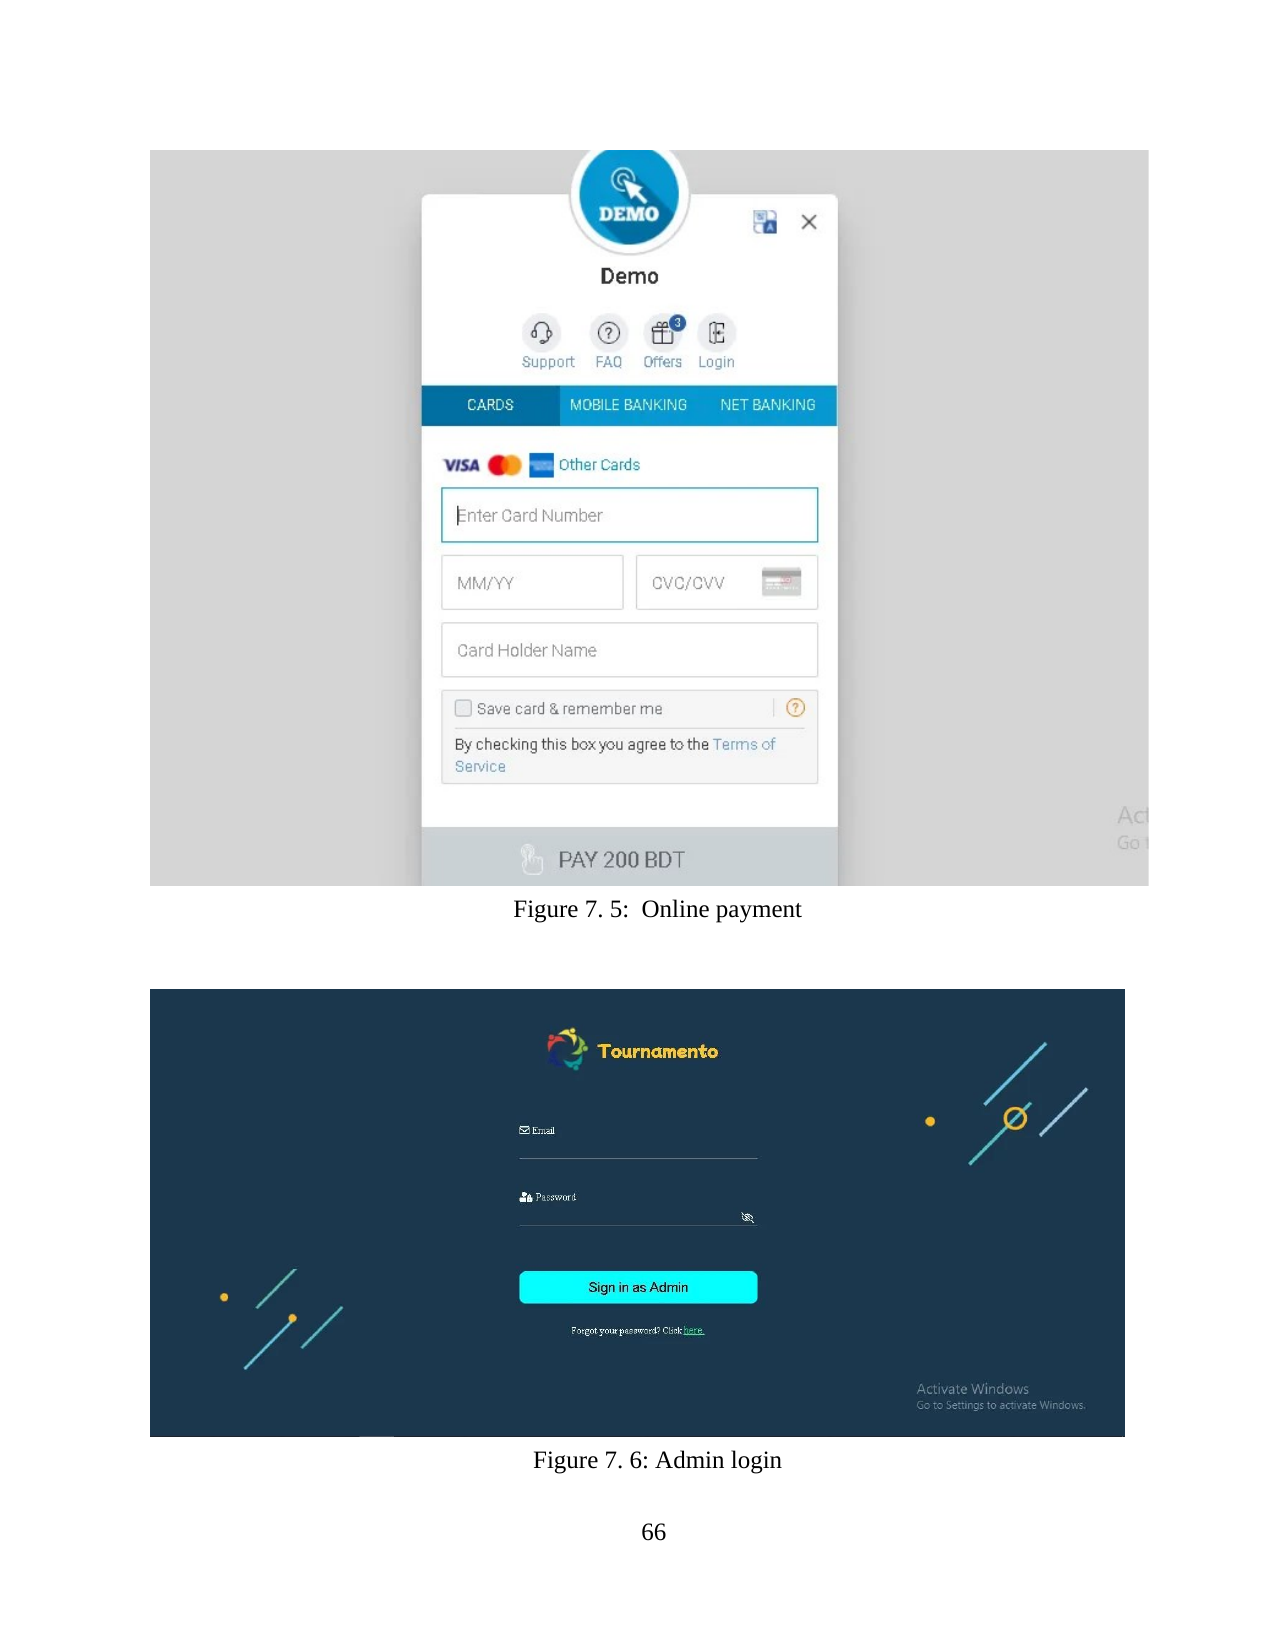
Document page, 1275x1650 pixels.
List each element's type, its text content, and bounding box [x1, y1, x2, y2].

text Figure 7. 6: Admin login [533, 1445, 1122, 1474]
picture [599, 165, 660, 223]
picture [150, 150, 1149, 886]
picture [150, 989, 1125, 1437]
text Figure 7. 5: Online payment [513, 894, 1122, 922]
